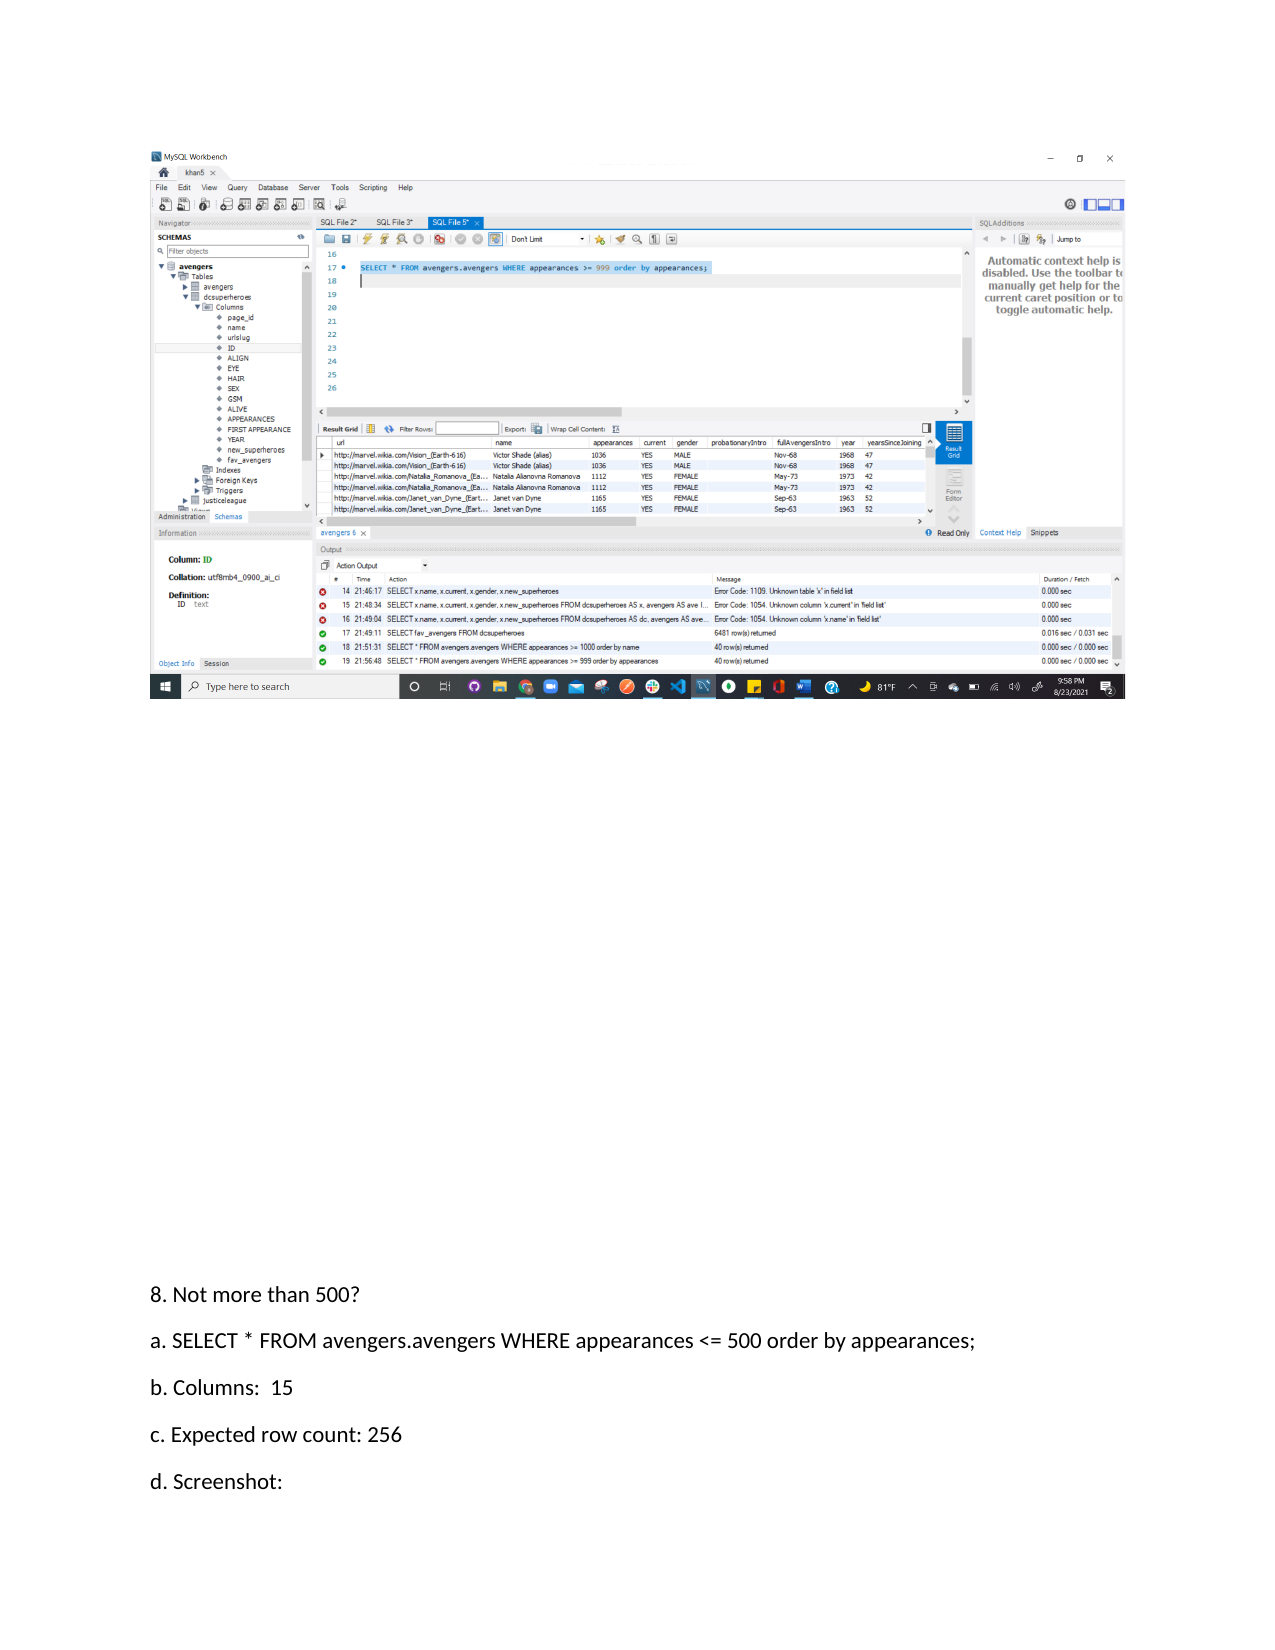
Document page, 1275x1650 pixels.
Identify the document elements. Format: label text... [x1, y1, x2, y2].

text a. SELECT * FROM avengers.avengers WHERE appearances <= 500 order by appearances; [150, 1327, 1125, 1355]
text b. Columns: 15 [150, 1373, 1125, 1402]
text c. Expected row count: 256 [150, 1420, 1125, 1448]
text d. Screenshot: [150, 1467, 1125, 1495]
picture [150, 150, 1125, 699]
text 8. Not more than 500? [150, 1280, 1125, 1308]
